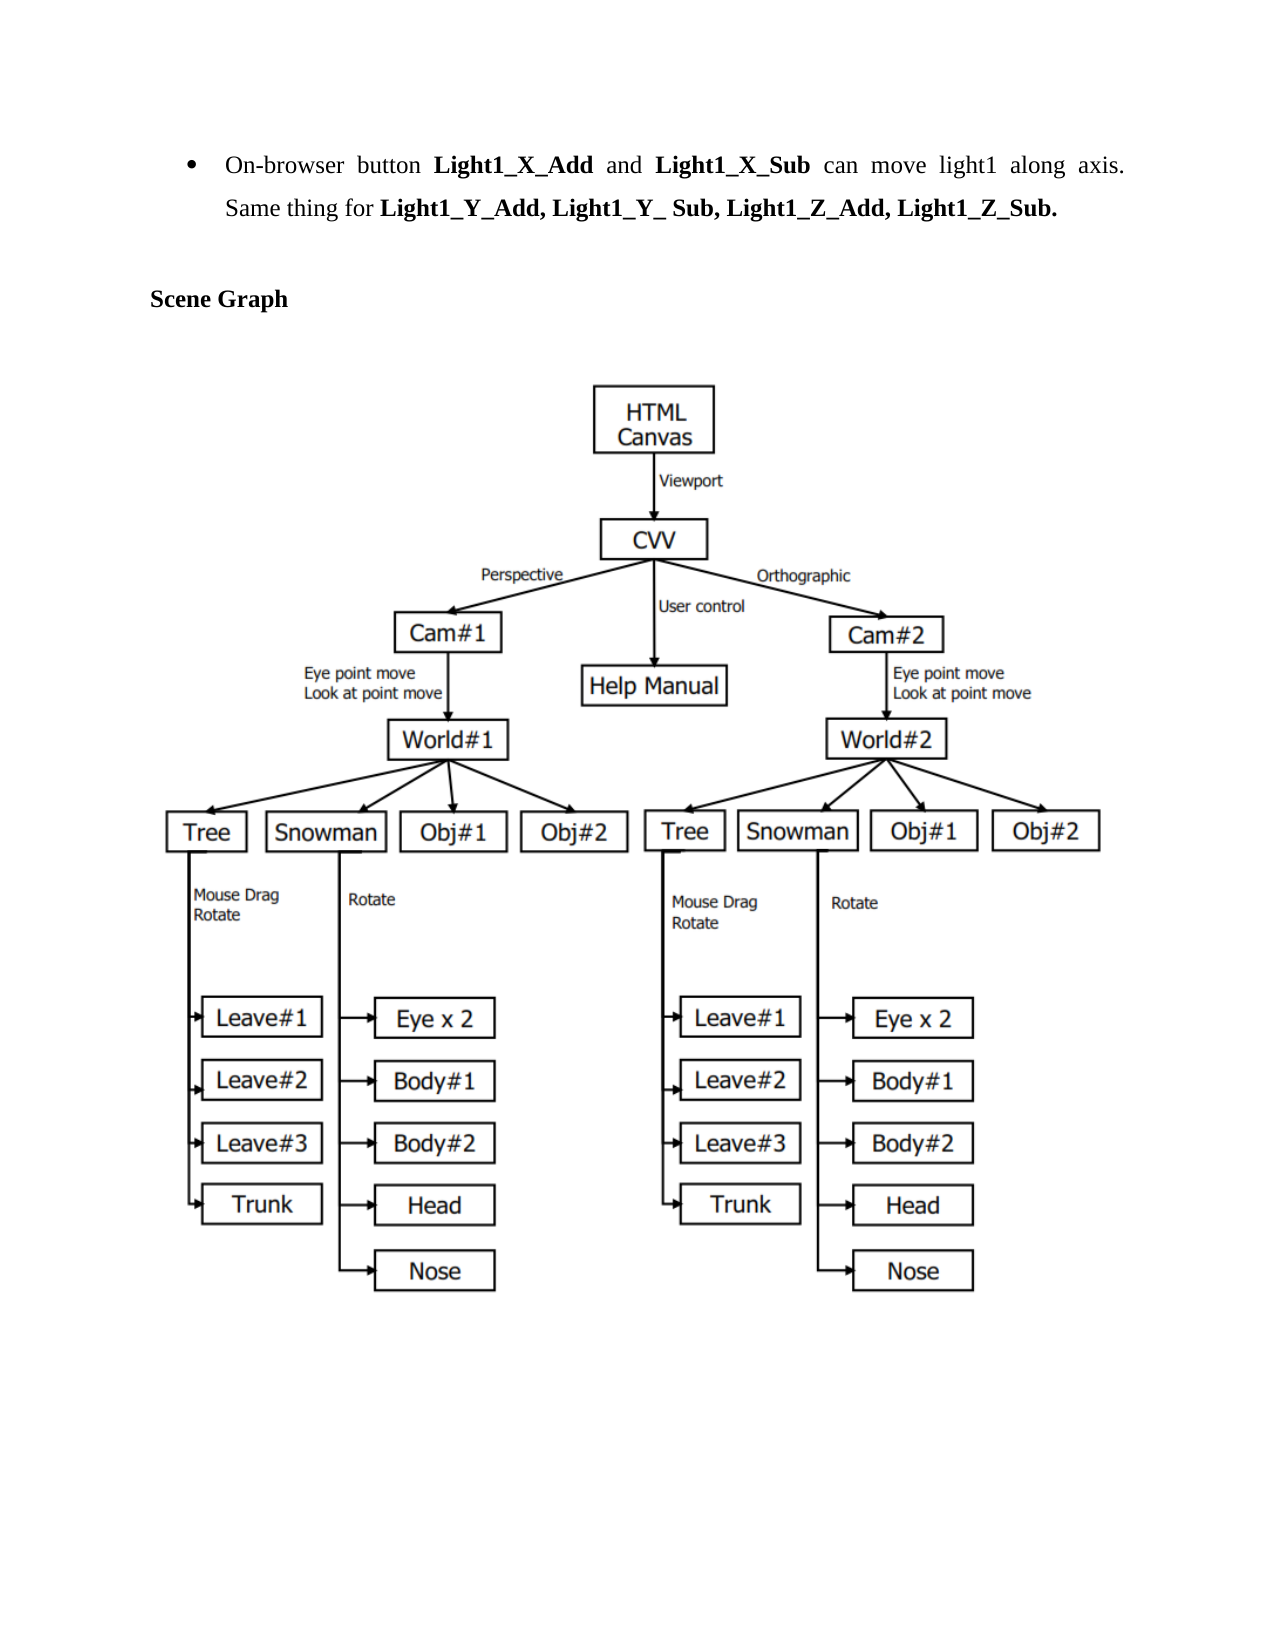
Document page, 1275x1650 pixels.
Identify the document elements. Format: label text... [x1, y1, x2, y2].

text Scene Graph [150, 284, 1125, 313]
picture [160, 368, 1115, 1353]
list On-browser button Light1_X_Add and Light1_X_Sub can move light1 along axis. Same thing for Light1_Y_Add, Light1_Y_ Sub, Light1_Z_Add, Light1_Z_Sub. [187, 150, 1125, 222]
